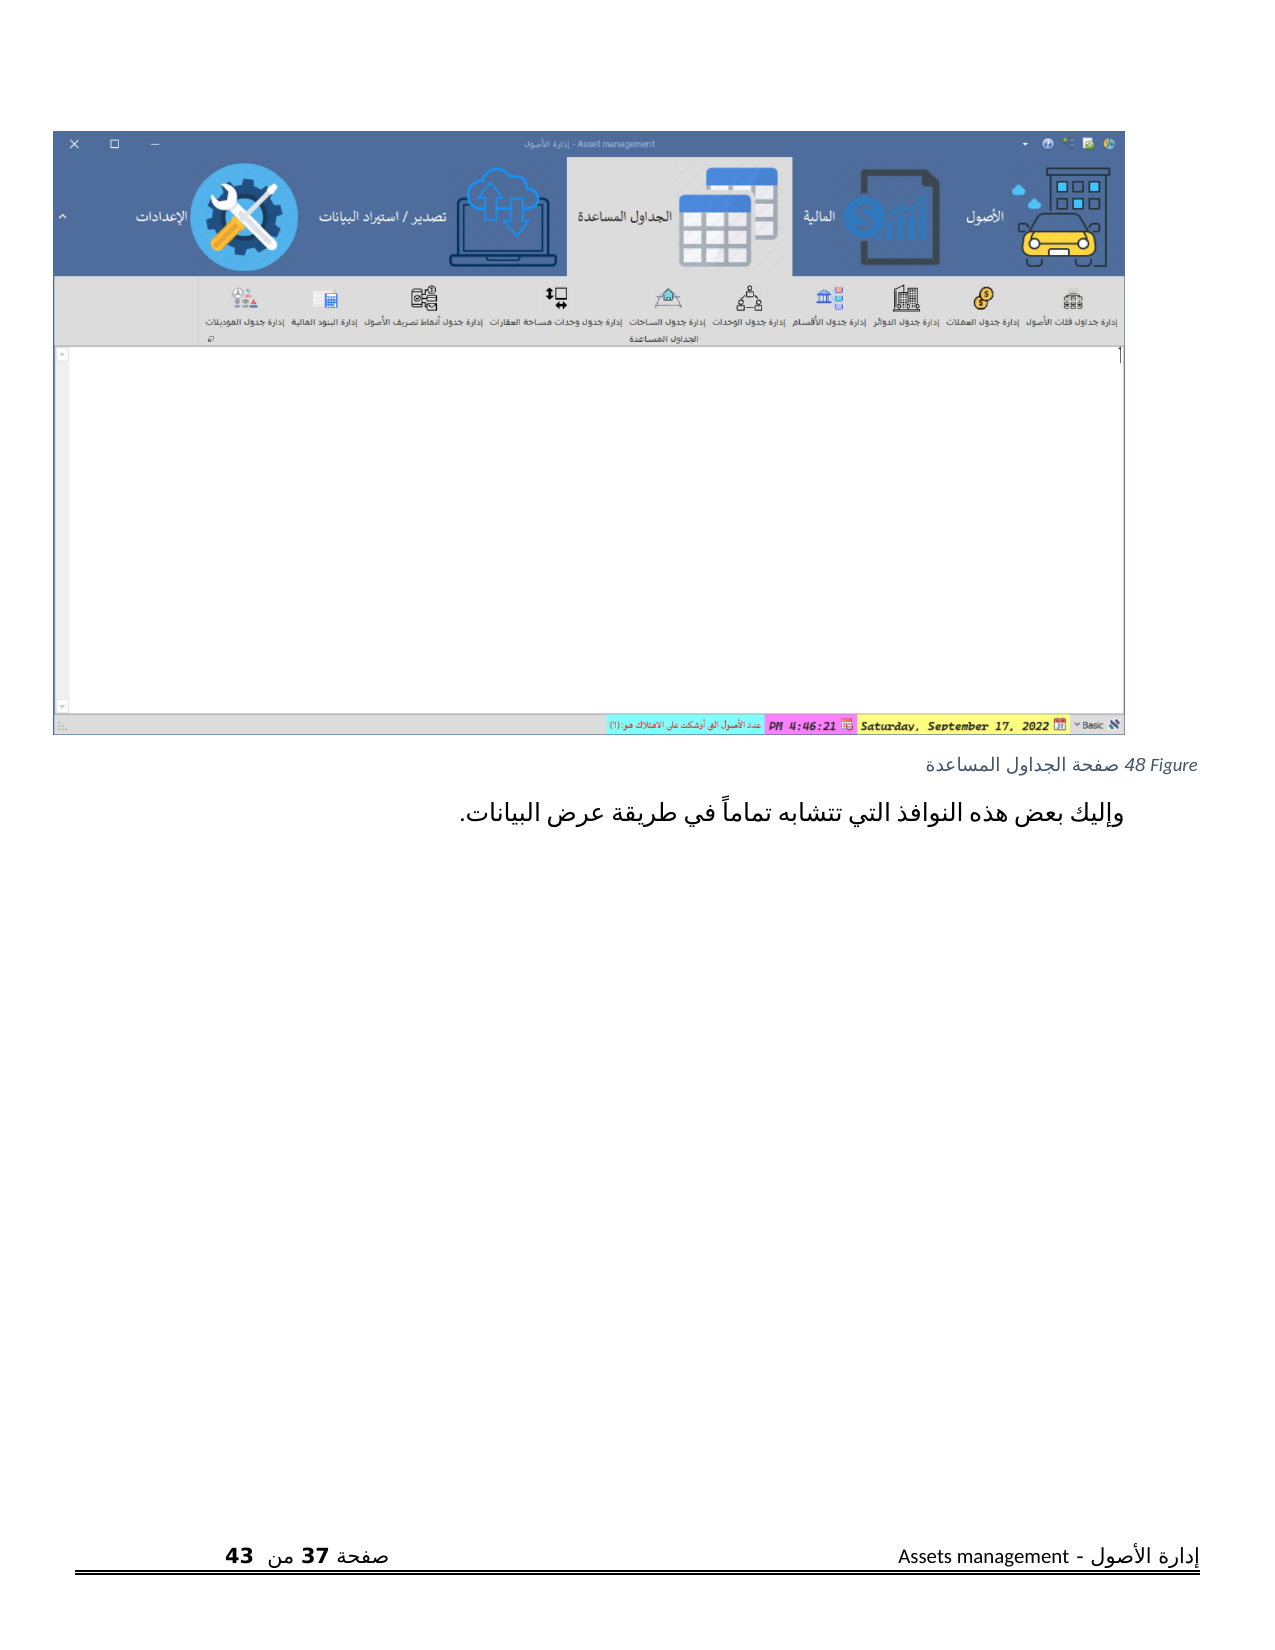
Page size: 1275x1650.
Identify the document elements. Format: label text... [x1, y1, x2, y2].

text وإليك بعض هذه النوافذ التي تتشابه تماماً في طريقة عرض البيانات. [75, 797, 1200, 828]
text Figure 48 صفحة الجداول المساعدة [75, 754, 1200, 777]
picture [53, 131, 1125, 735]
